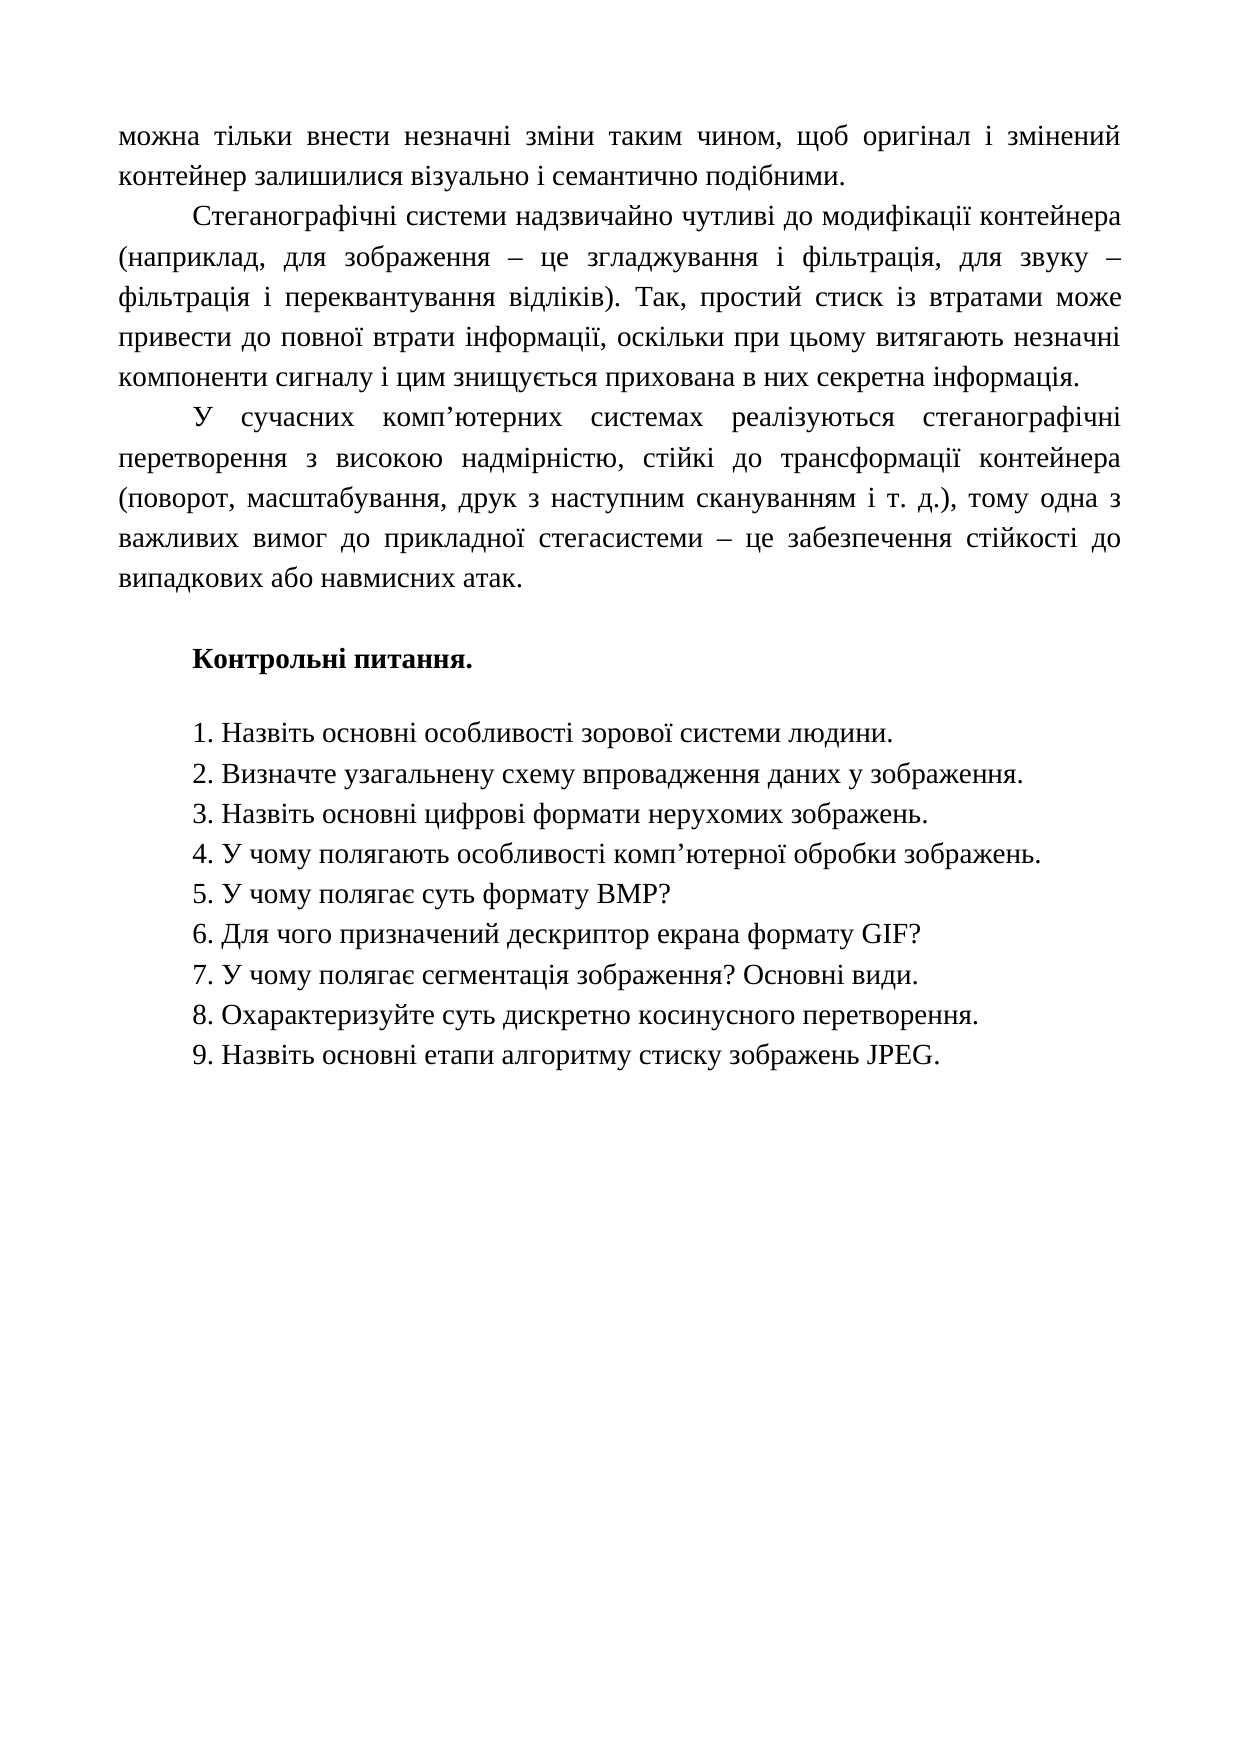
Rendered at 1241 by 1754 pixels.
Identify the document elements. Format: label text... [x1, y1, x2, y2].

text 2. Визначте узагальнену схему впровадження даних у зображення. [118, 756, 1122, 789]
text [118, 118, 1122, 192]
text Стеганографічні системи надзвичайно чутливі до модифікації контейнера (наприклад, для зображення – це згладжування і фільтрація, для звуку – фільтрація і переквантування відліків). Так, простий стиск із втратами може привести до повної втрати інформації, оскільки при цьому витягають незначні компоненти сигналу і цим знищується прихована в них секретна інформація. [118, 198, 1122, 393]
text 1. Назвіть основні особливості зорової системи людини. [118, 716, 1122, 749]
text 6. Для чого призначений дескриптор екрана формату GIF? [118, 917, 1122, 950]
text 5. У чому полягає суть формату BMP? [118, 876, 1122, 910]
text Контрольні питання. [118, 641, 1122, 674]
text У сучасних комп’ютерних системах реалізуються стеганографічні перетворення з високою надмірністю, стійкі до трансформації контейнера (поворот, масштабування, друк з наступним скануванням і т. д.), тому одна з важливих вимог до прикладної стегасистеми – це забезпечення стійкості до випадкових або навмисних атак. [118, 399, 1122, 594]
text 3. Назвіть основні цифрові формати нерухомих зображень. [118, 796, 1122, 829]
text 7. У чому полягає сегментація зображення? Основні види. [118, 957, 1122, 990]
text 4. У чому полягають особливості комп’ютерної обробки зображень. [118, 836, 1122, 870]
text 9. Назвіть основні етапи алгоритму стиску зображень JPEG. [118, 1037, 1122, 1071]
text 8. Охарактеризуйте суть дискретно косинусного перетворення. [118, 997, 1122, 1031]
